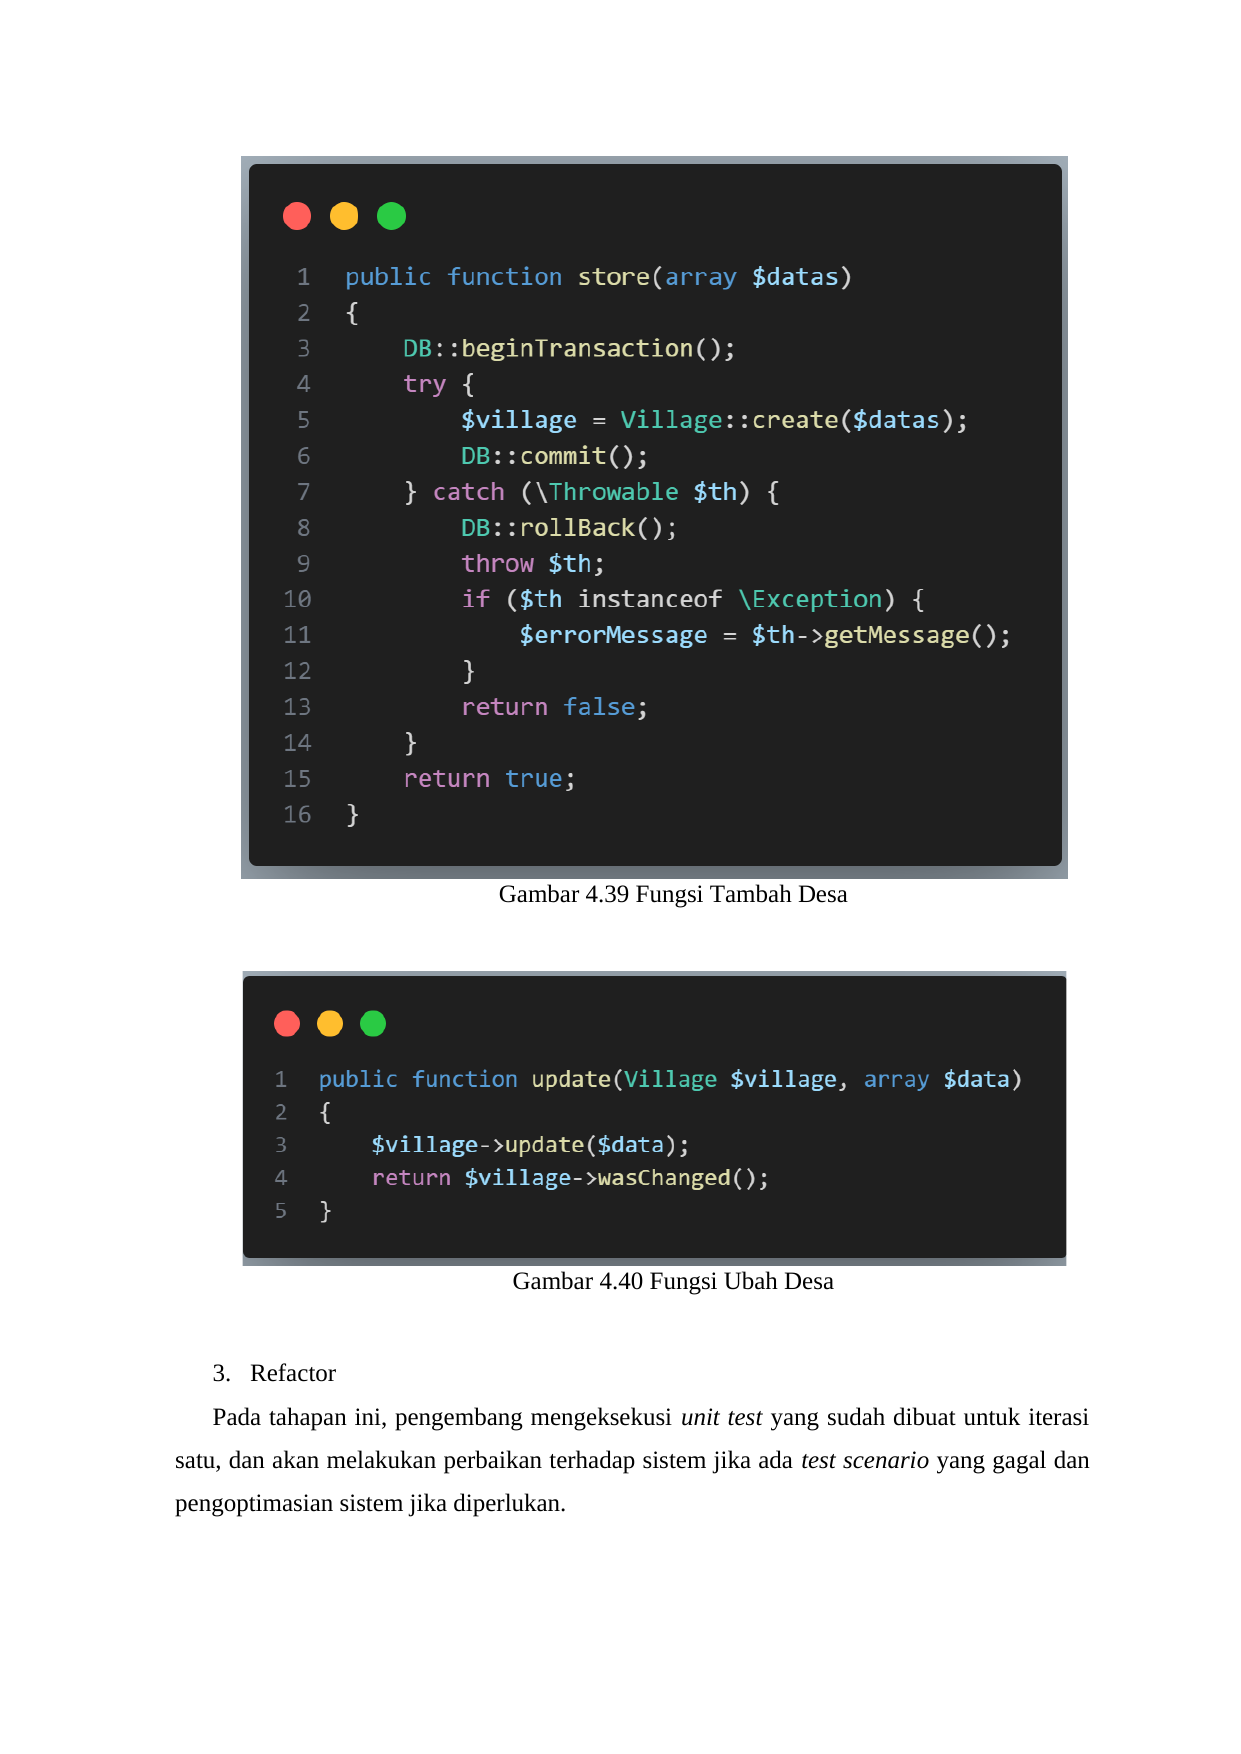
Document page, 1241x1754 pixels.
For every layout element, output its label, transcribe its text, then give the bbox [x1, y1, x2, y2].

list Refactor [212, 1358, 1090, 1387]
picture [241, 156, 1068, 879]
text Pada tahapan ini, pengembang mengeksekusi unit test yang sudah dibuat untuk iterasi satu, dan akan melakukan perbaikan terhadap sistem jika ada test scenario yang gagal dan pengoptimasian sistem jika diperlukan. [175, 1402, 1090, 1517]
picture [242, 971, 1067, 1266]
